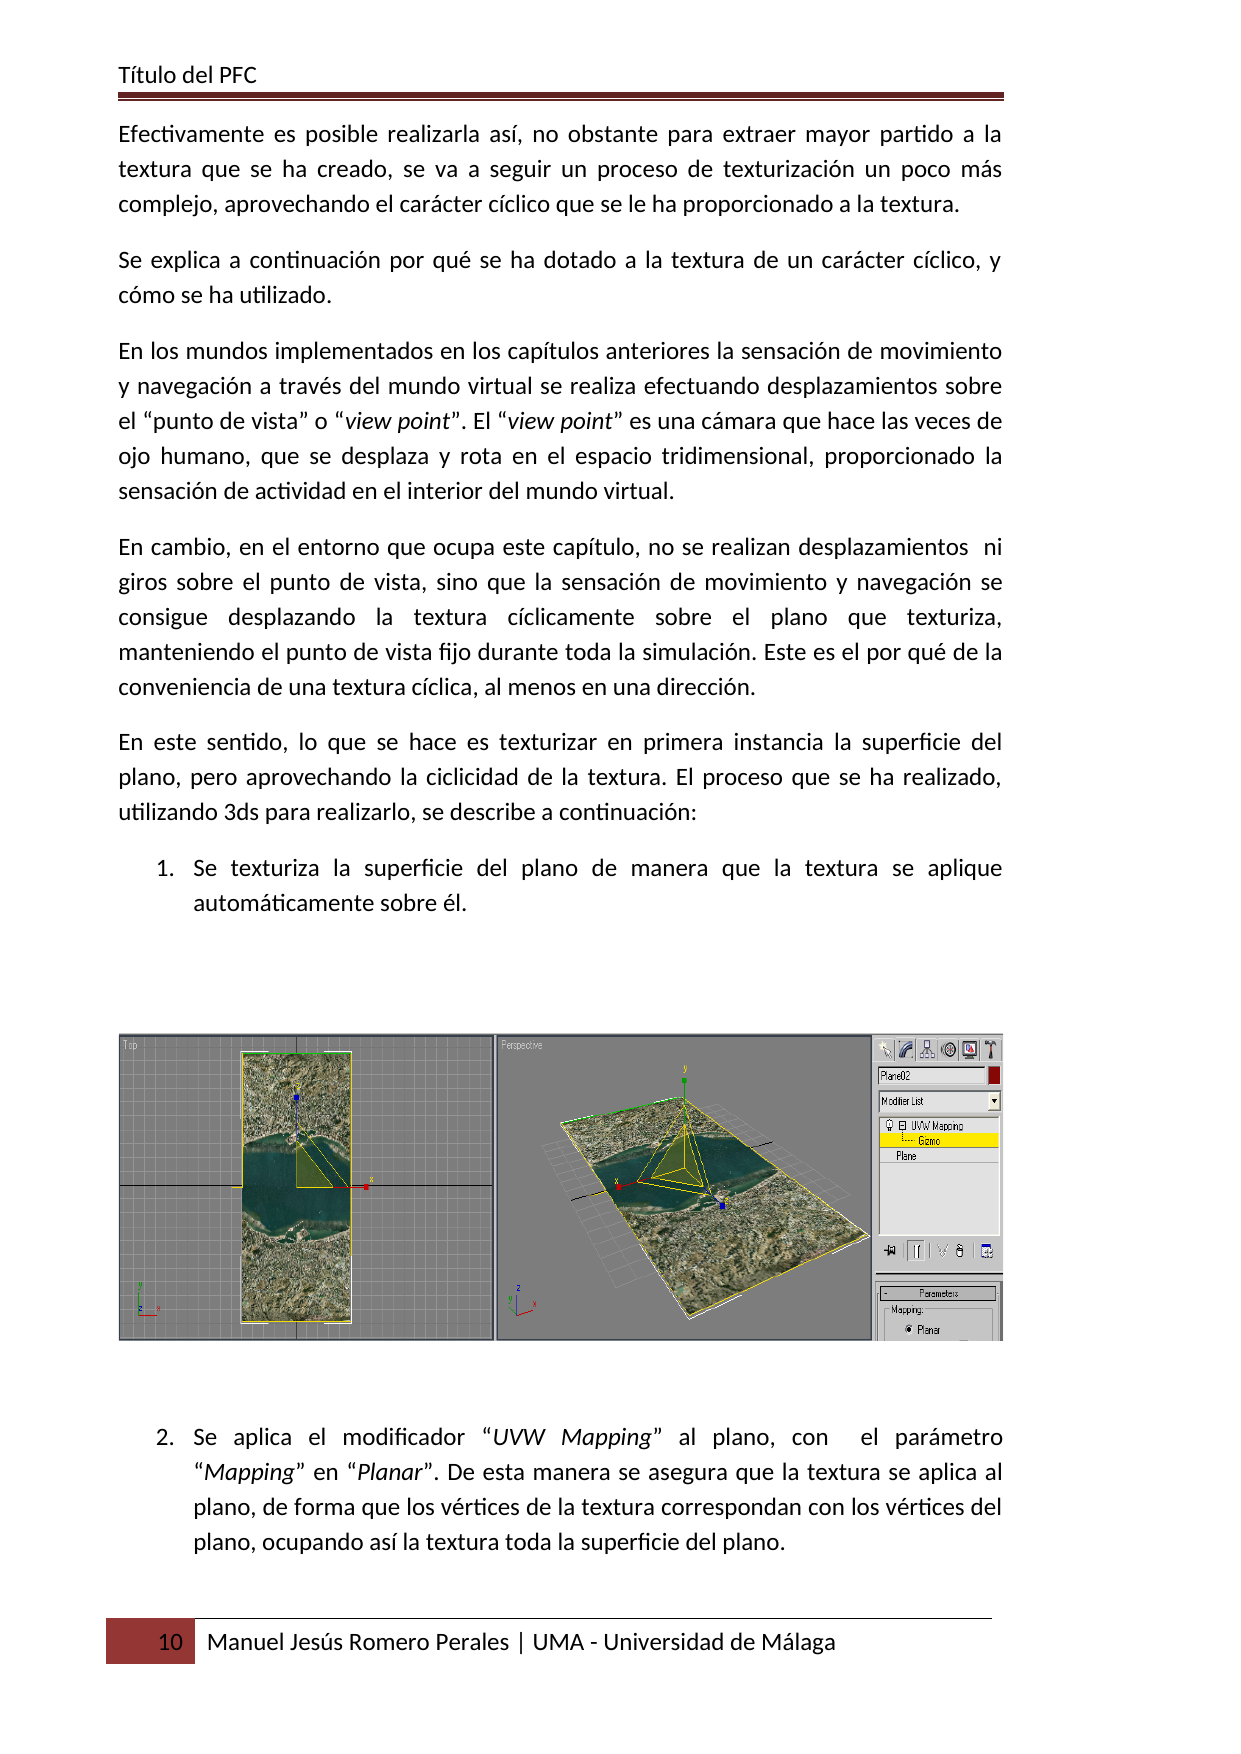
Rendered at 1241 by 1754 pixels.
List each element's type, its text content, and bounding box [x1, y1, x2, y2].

list Se aplica el modificador “UVW Mapping” al plano, con el parámetro “Mapping” en “Planar”. De esta manera se asegura que la textura se aplica al plano, de forma que los vértices de la textura correspondan con los vértices del plano, ocupando así la textura toda la superficie del plano. [156, 1421, 1004, 1557]
text Se explica a continuación por qué se ha dotado a la textura de un carácter cíclico, y cómo se ha utilizado. [118, 244, 1004, 309]
text Efectivamente es posible realizarla así, no obstante para extraer mayor partido a la textura que se ha creado, se va a seguir un proceso de texturización un poco más complejo, aprovechando el carácter cíclico que se le ha proporcionado a la textura. [118, 118, 1004, 219]
picture [118, 1033, 1004, 1341]
text En este sentido, lo que se hace es texturizar en primera instancia la superficie del plano, pero aprovechando la ciclicidad de la textura. El proceso que se ha realizado, utilizando 3ds para realizarlo, se describe a continuación: [118, 726, 1004, 827]
text En cambio, en el entorno que ocupa este capítulo, no se realizan desplazamientos ni giros sobre el punto de vista, sino que la sensación de movimiento y navegación se consigue desplazando la textura cíclicamente sobre el plano que texturiza, manteniendo el punto de vista fijo durante toda la simulación. Este es el por qué de la conveniencia de una textura cíclica, al menos en una dirección. [118, 531, 1004, 701]
text En los mundos implementados en los capítulos anteriores la sensación de movimiento y navegación a través del mundo virtual se realiza efectuando desplazamientos sobre el “punto de vista” o “view point”. El “view point” es una cámara que hace las veces de ojo humano, que se desplaza y rota en el espacio tridimensional, proporcionado la sensación de actividad en el interior del mundo virtual. [118, 335, 1004, 505]
list Se texturiza la superficie del plano de manera que la textura se aplique automáticamente sobre él. [156, 852, 1004, 918]
